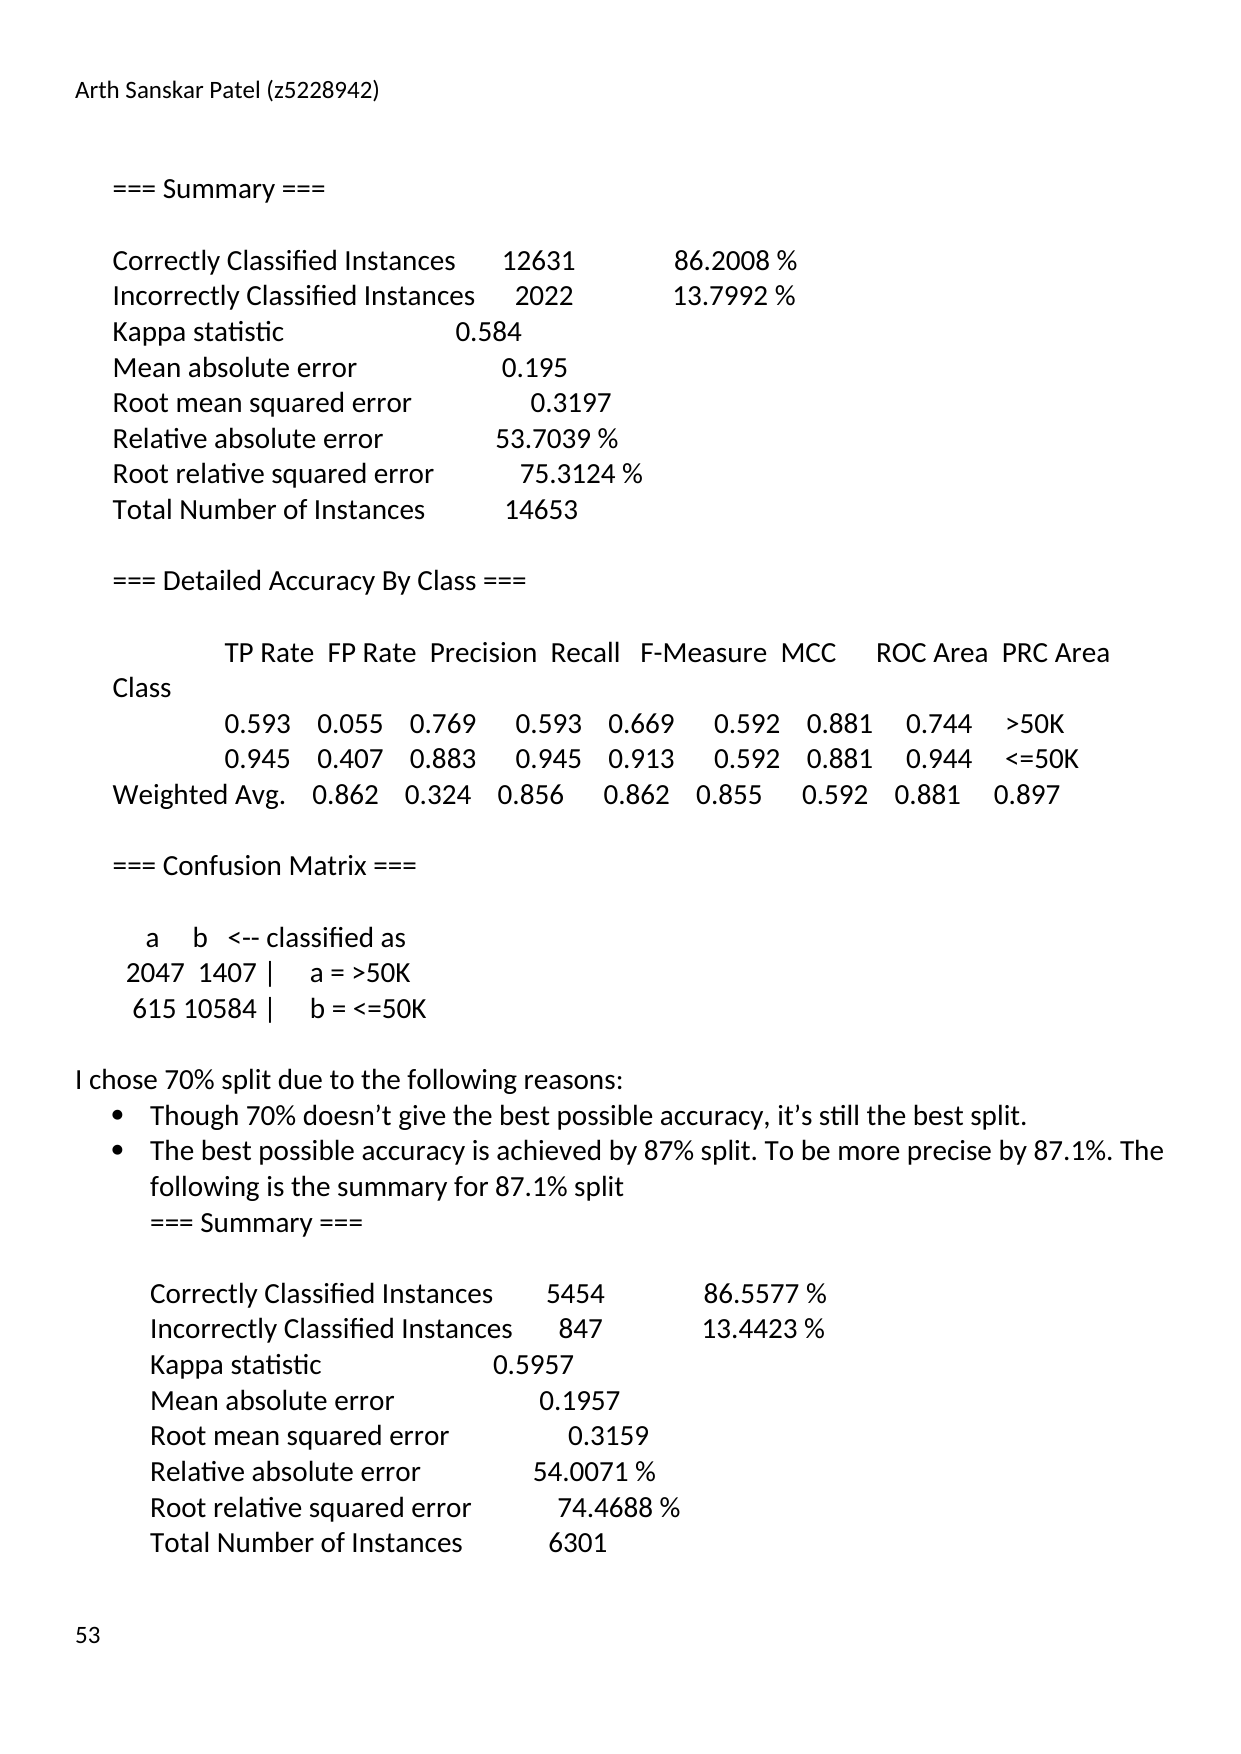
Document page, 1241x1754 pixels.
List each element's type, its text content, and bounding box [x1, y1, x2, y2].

text 615 10584 | b = <=50K [112, 990, 1165, 1026]
list Correctly Classified Instances 5454 86.5577 % [150, 1275, 1165, 1311]
list Root mean squared error 0.3159 [150, 1417, 1165, 1453]
text === Detailed Accuracy By Class === [112, 562, 1165, 598]
text 0.945 0.407 0.883 0.945 0.913 0.592 0.881 0.944 <=50K [112, 741, 1165, 776]
text 0.593 0.055 0.769 0.593 0.669 0.592 0.881 0.744 >50K [112, 705, 1165, 741]
list Incorrectly Classified Instances 847 13.4423 % [150, 1311, 1165, 1346]
text Relative absolute error 53.7039 % [112, 420, 1165, 456]
text Weighted Avg. 0.862 0.324 0.856 0.862 0.855 0.592 0.881 0.897 [112, 776, 1165, 812]
text Mean absolute error 0.195 [112, 349, 1165, 384]
text TP Rate FP Rate Precision Recall F-Measure MCC ROC Area PRC Area Class [112, 634, 1165, 705]
text a b <-- classified as [112, 919, 1165, 954]
list Total Number of Instances 6301 [150, 1524, 1165, 1560]
text === Summary === [112, 171, 1165, 206]
list === Summary === [150, 1204, 1165, 1239]
text Root relative squared error 75.3124 % [112, 456, 1165, 491]
text Incorrectly Classified Instances 2022 13.7992 % [112, 277, 1165, 313]
text Root mean squared error 0.3197 [112, 384, 1165, 420]
text Total Number of Instances 14653 [112, 491, 1165, 527]
text Kappa statistic 0.584 [112, 313, 1165, 349]
list Though 70% doesn’t give the best possible accuracy, it’s still the best split. [112, 1097, 1165, 1132]
list Relative absolute error 54.0071 % [150, 1453, 1165, 1489]
list Root relative squared error 74.4688 % [150, 1489, 1165, 1524]
list The best possible accuracy is achieved by 87% split. To be more precise by 87.1%. The following is the summary for 87.1% split [112, 1132, 1165, 1204]
list Mean absolute error 0.1957 [150, 1382, 1165, 1417]
text 2047 1407 | a = >50K [112, 954, 1165, 990]
text I chose 70% split due to the following reasons: [75, 1061, 1165, 1097]
text === Confusion Matrix === [112, 847, 1165, 883]
text Correctly Classified Instances 12631 86.2008 % [112, 242, 1165, 277]
list Kappa statistic 0.5957 [150, 1346, 1165, 1382]
